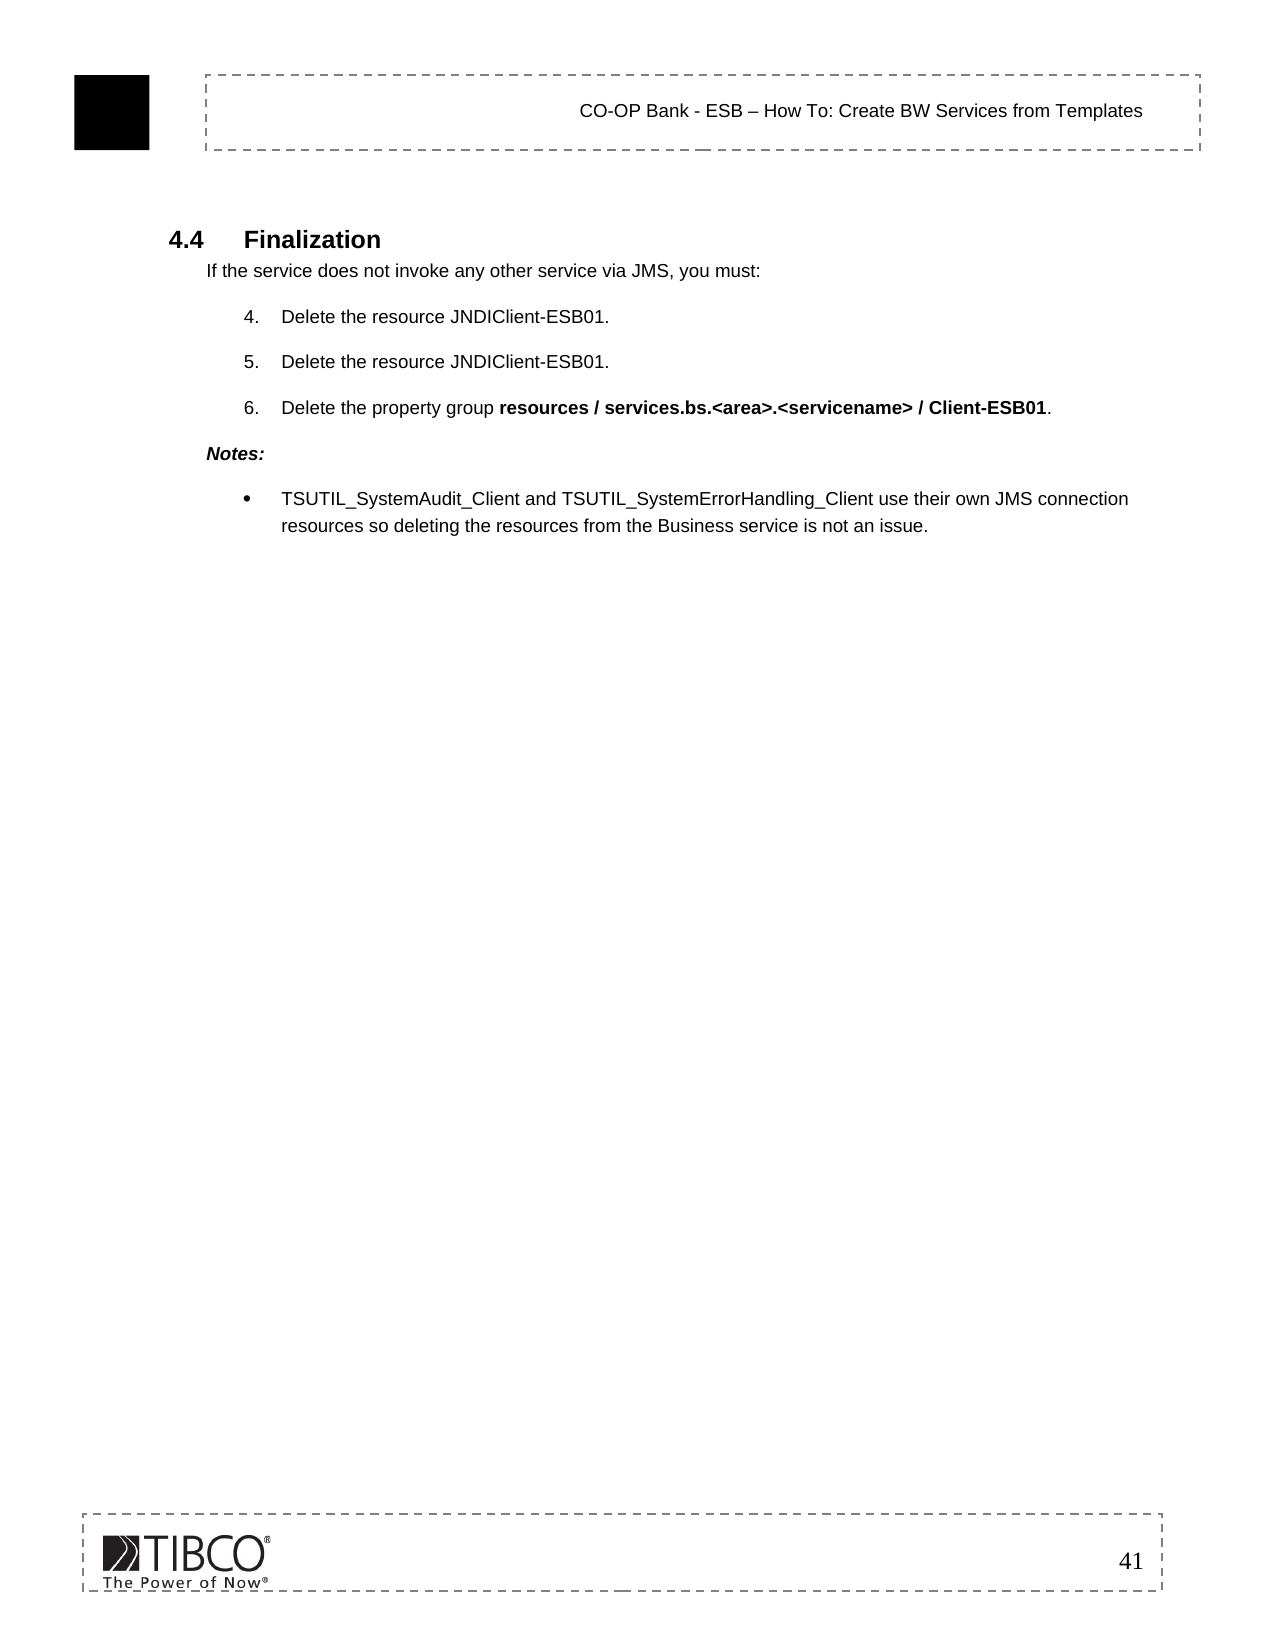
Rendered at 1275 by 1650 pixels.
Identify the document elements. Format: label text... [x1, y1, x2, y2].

list Delete the property group resources / services.bs.<area>.<servicename> / Client-ESB01. [244, 397, 1162, 418]
subtitle Finalization [169, 225, 1162, 254]
text If the service does not invoke any other service via JMS, you must: [206, 260, 1162, 282]
picture [103, 1535, 271, 1588]
text Notes: [206, 442, 1162, 464]
list TSUTIL_SystemAudit_Client and TSUTIL_SystemErrorHandling_Client use their own JMS connection resources so deleting the resources from the Business service is not an issue. [244, 488, 1162, 537]
list Delete the resource JNDIClient-ESB01. [244, 306, 1162, 327]
list Delete the resource JNDIClient-ESB01. [244, 351, 1162, 373]
